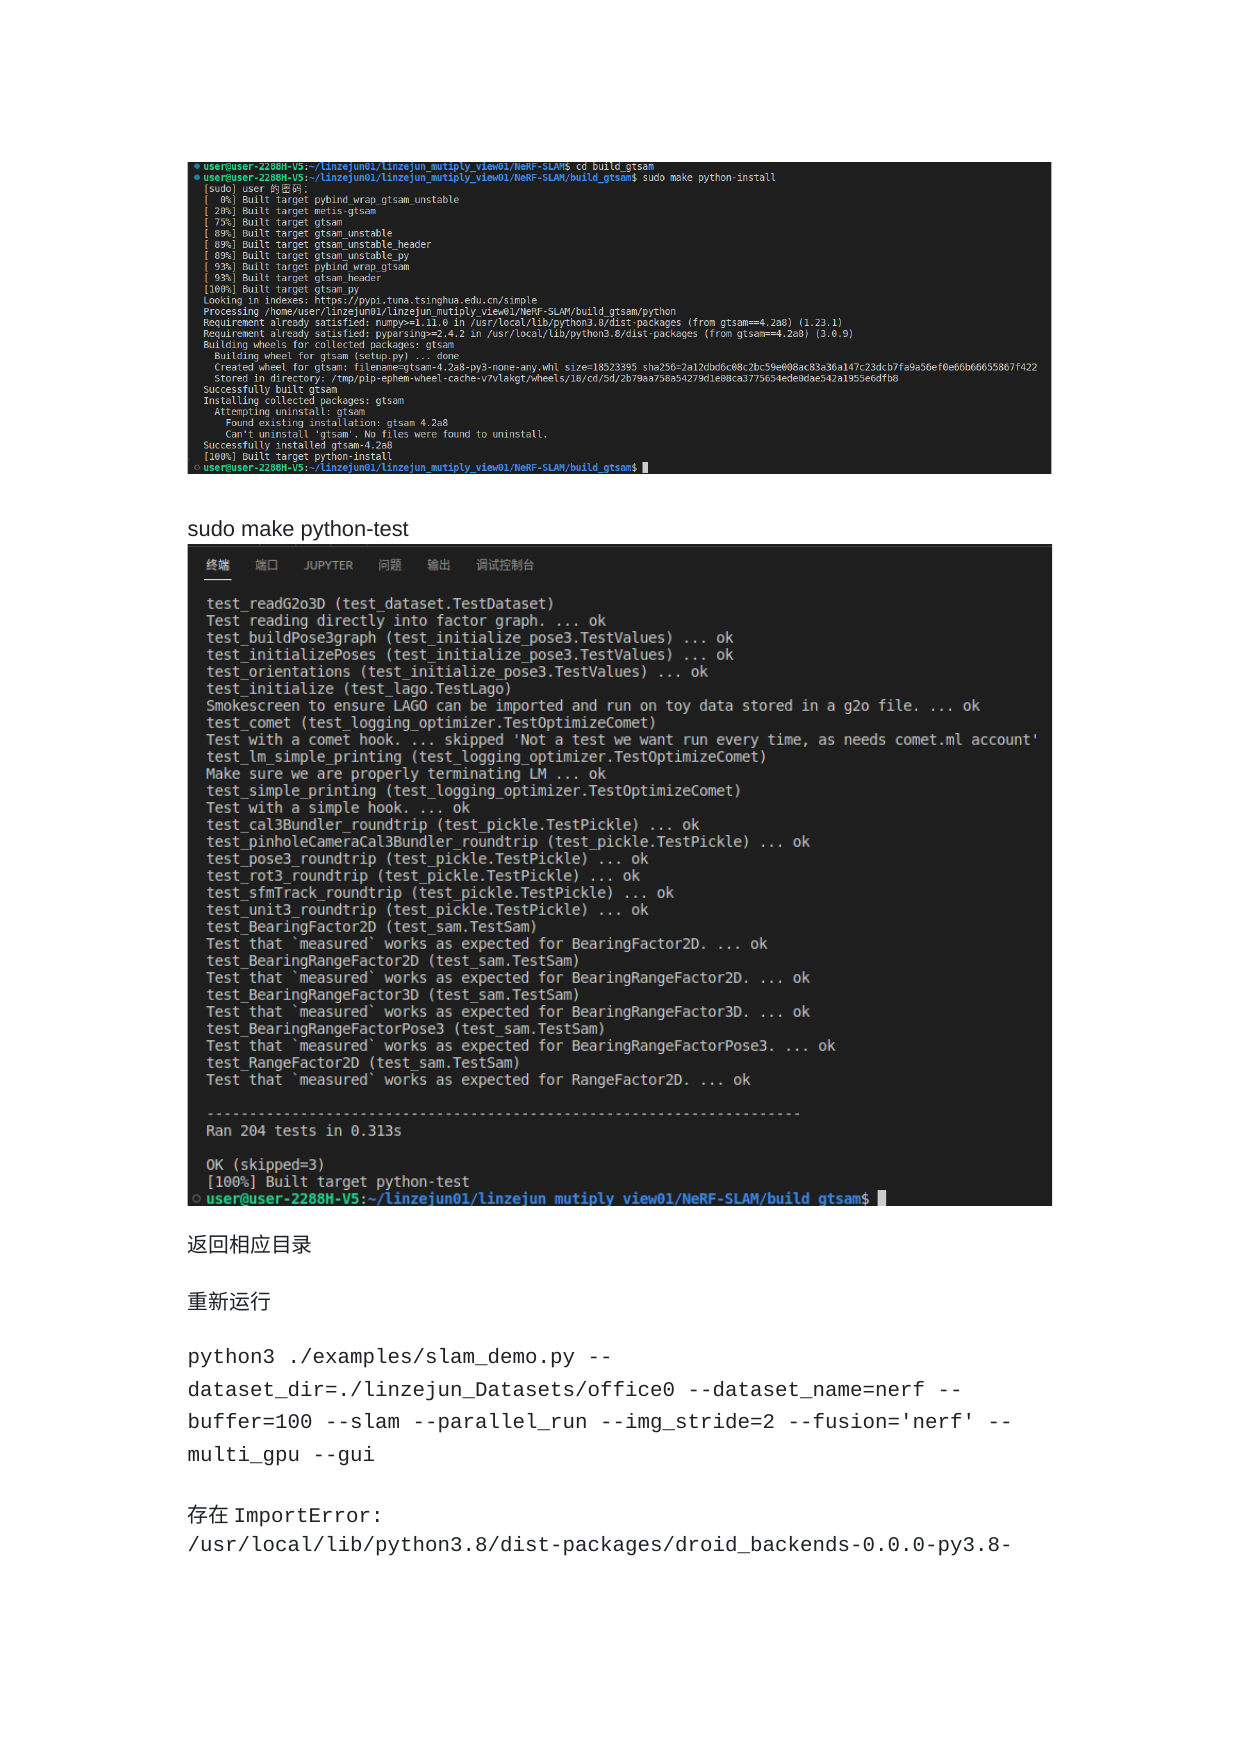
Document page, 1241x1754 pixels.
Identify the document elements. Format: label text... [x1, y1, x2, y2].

text 重新运行 [187, 1284, 1053, 1317]
picture [187, 544, 1053, 1206]
text sudo make python-test [187, 512, 1053, 544]
picture [187, 162, 1052, 474]
text python3 ./examples/slam_demo.py --dataset_dir=./linzejun_Datasets/office0 --dataset_name=nerf --buffer=100 --slam --parallel_run --img_stride=2 --fusion='nerf' --multi_gpu --gui [187, 1342, 1053, 1472]
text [187, 1497, 1053, 1562]
text 返回相应目录 [187, 1227, 1053, 1259]
